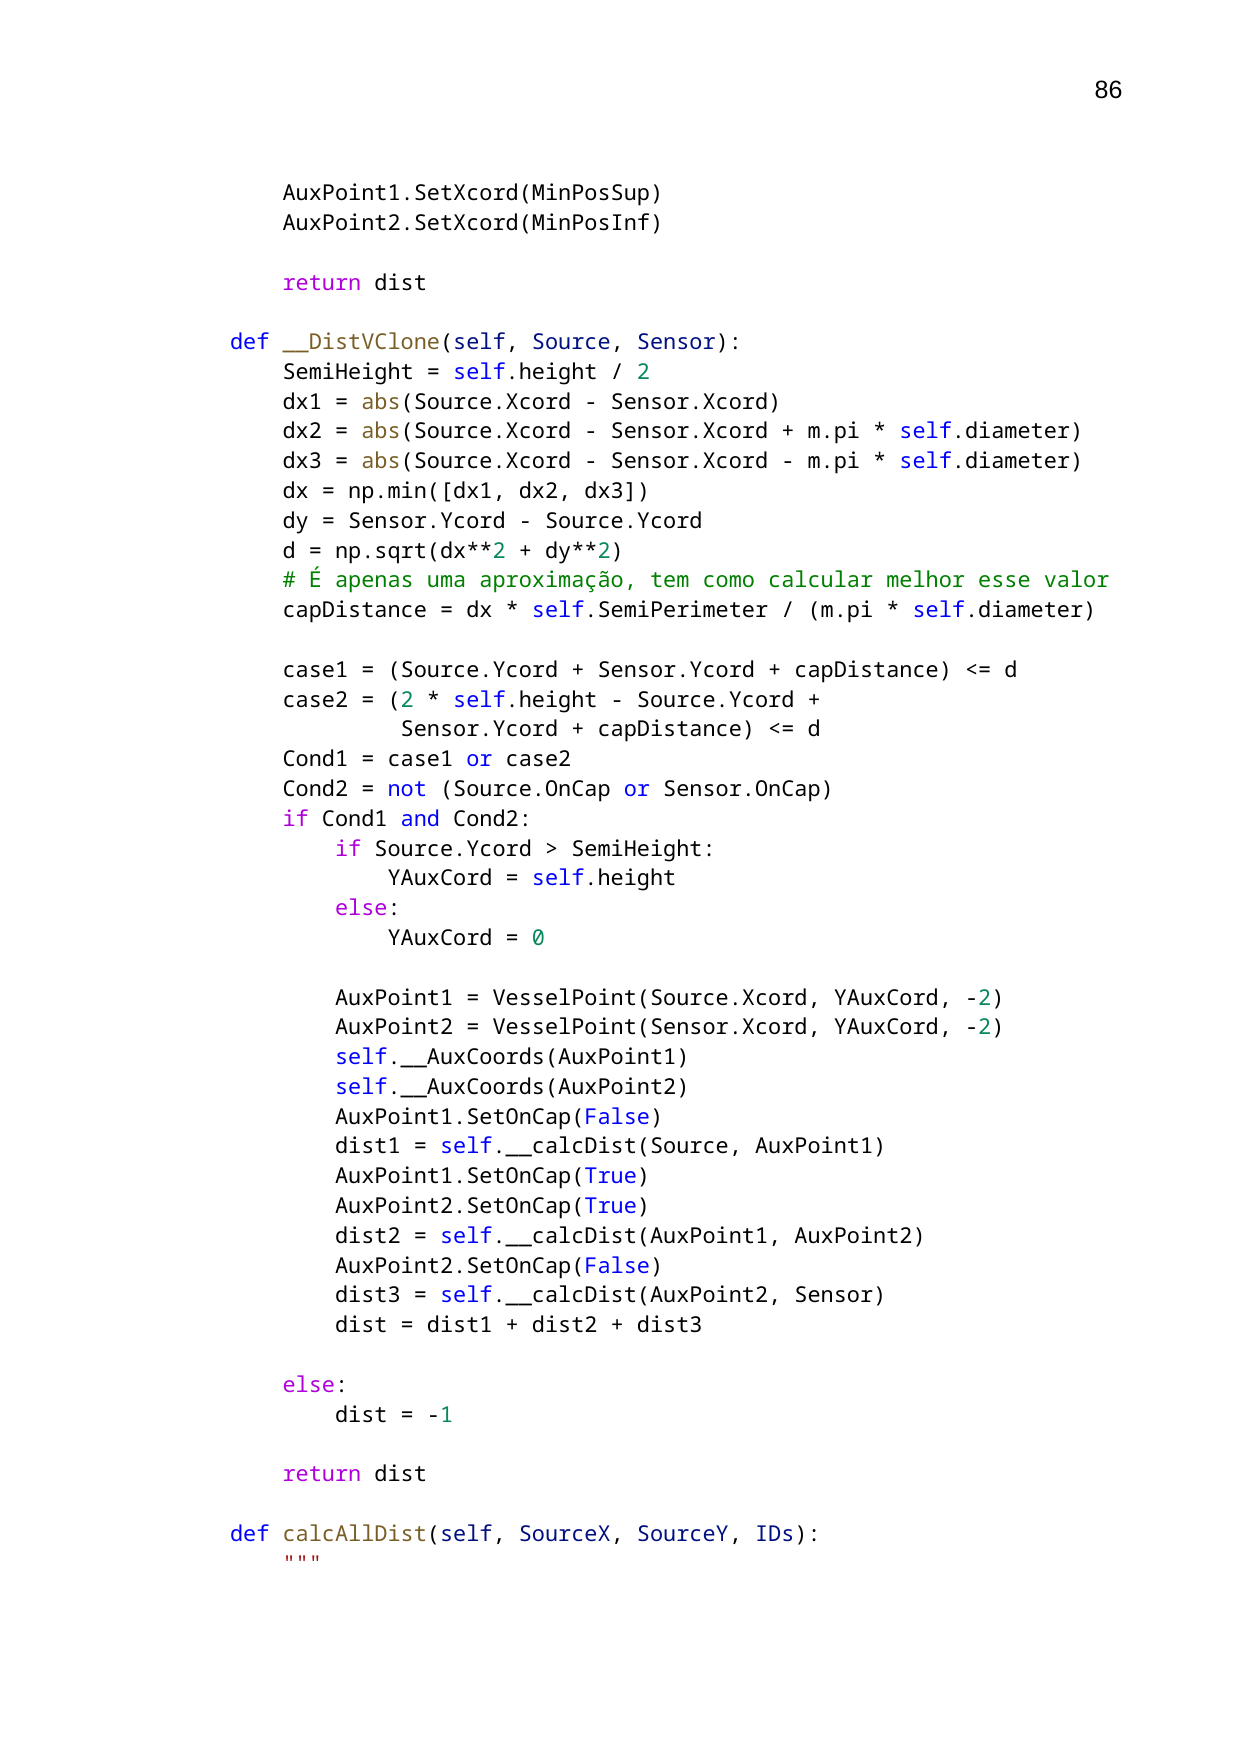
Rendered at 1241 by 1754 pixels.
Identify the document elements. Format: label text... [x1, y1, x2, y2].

text dist3 = self.__calcDist(AuxPoint2, Sensor) [177, 1279, 1122, 1309]
text return dist [177, 267, 1122, 296]
text Sensor.Ycord + capDistance) <= d [177, 713, 1122, 743]
text AuxPoint1.SetXcord(MinPosSup) [177, 177, 1122, 207]
text d = np.sqrt(dx**2 + dy**2) [177, 535, 1122, 564]
text AuxPoint1 = VesselPoint(Source.Xcord, YAuxCord, -2) [177, 982, 1122, 1011]
text SemiHeight = self.height / 2 [177, 356, 1122, 386]
text else: [177, 892, 1122, 922]
text # É apenas uma aproximação, tem como calcular melhor esse valor [177, 564, 1122, 594]
text AuxPoint1.SetOnCap(True) [177, 1160, 1122, 1190]
text dx = np.min([dx1, dx2, dx3]) [177, 475, 1122, 505]
text def calcAllDist(self, SourceX, SourceY, IDs): [177, 1518, 1122, 1548]
text AuxPoint1.SetOnCap(False) [177, 1101, 1122, 1131]
text if Cond1 and Cond2: [177, 803, 1122, 833]
text """ [177, 1548, 1122, 1577]
text dist2 = self.__calcDist(AuxPoint1, AuxPoint2) [177, 1220, 1122, 1250]
text case2 = (2 * self.height - Source.Ycord + [177, 684, 1122, 713]
text def __DistVClone(self, Source, Sensor): [177, 326, 1122, 356]
text AuxPoint2.SetXcord(MinPosInf) [177, 207, 1122, 237]
text dx2 = abs(Source.Xcord - Sensor.Xcord + m.pi * self.diameter) [177, 416, 1122, 445]
text dist = -1 [177, 1399, 1122, 1428]
text AuxPoint2.SetOnCap(False) [177, 1250, 1122, 1279]
text capDistance = dx * self.SemiPerimeter / (m.pi * self.diameter) [177, 594, 1122, 624]
text YAuxCord = self.height [177, 862, 1122, 892]
text dist = dist1 + dist2 + dist3 [177, 1309, 1122, 1339]
text AuxPoint2.SetOnCap(True) [177, 1190, 1122, 1220]
text if Source.Ycord > SemiHeight: [177, 833, 1122, 862]
text AuxPoint2 = VesselPoint(Sensor.Xcord, YAuxCord, -2) [177, 1011, 1122, 1041]
text case1 = (Source.Ycord + Sensor.Ycord + capDistance) <= d [177, 654, 1122, 684]
text self.__AuxCoords(AuxPoint1) [177, 1041, 1122, 1071]
text YAuxCord = 0 [177, 922, 1122, 952]
text dist1 = self.__calcDist(Source, AuxPoint1) [177, 1131, 1122, 1160]
text Cond2 = not (Source.OnCap or Sensor.OnCap) [177, 773, 1122, 803]
text dx3 = abs(Source.Xcord - Sensor.Xcord - m.pi * self.diameter) [177, 445, 1122, 475]
text return dist [177, 1458, 1122, 1488]
text dx1 = abs(Source.Xcord - Sensor.Xcord) [177, 386, 1122, 416]
text self.__AuxCoords(AuxPoint2) [177, 1071, 1122, 1101]
text dy = Sensor.Ycord - Source.Ycord [177, 505, 1122, 535]
text else: [177, 1369, 1122, 1399]
text Cond1 = case1 or case2 [177, 743, 1122, 773]
